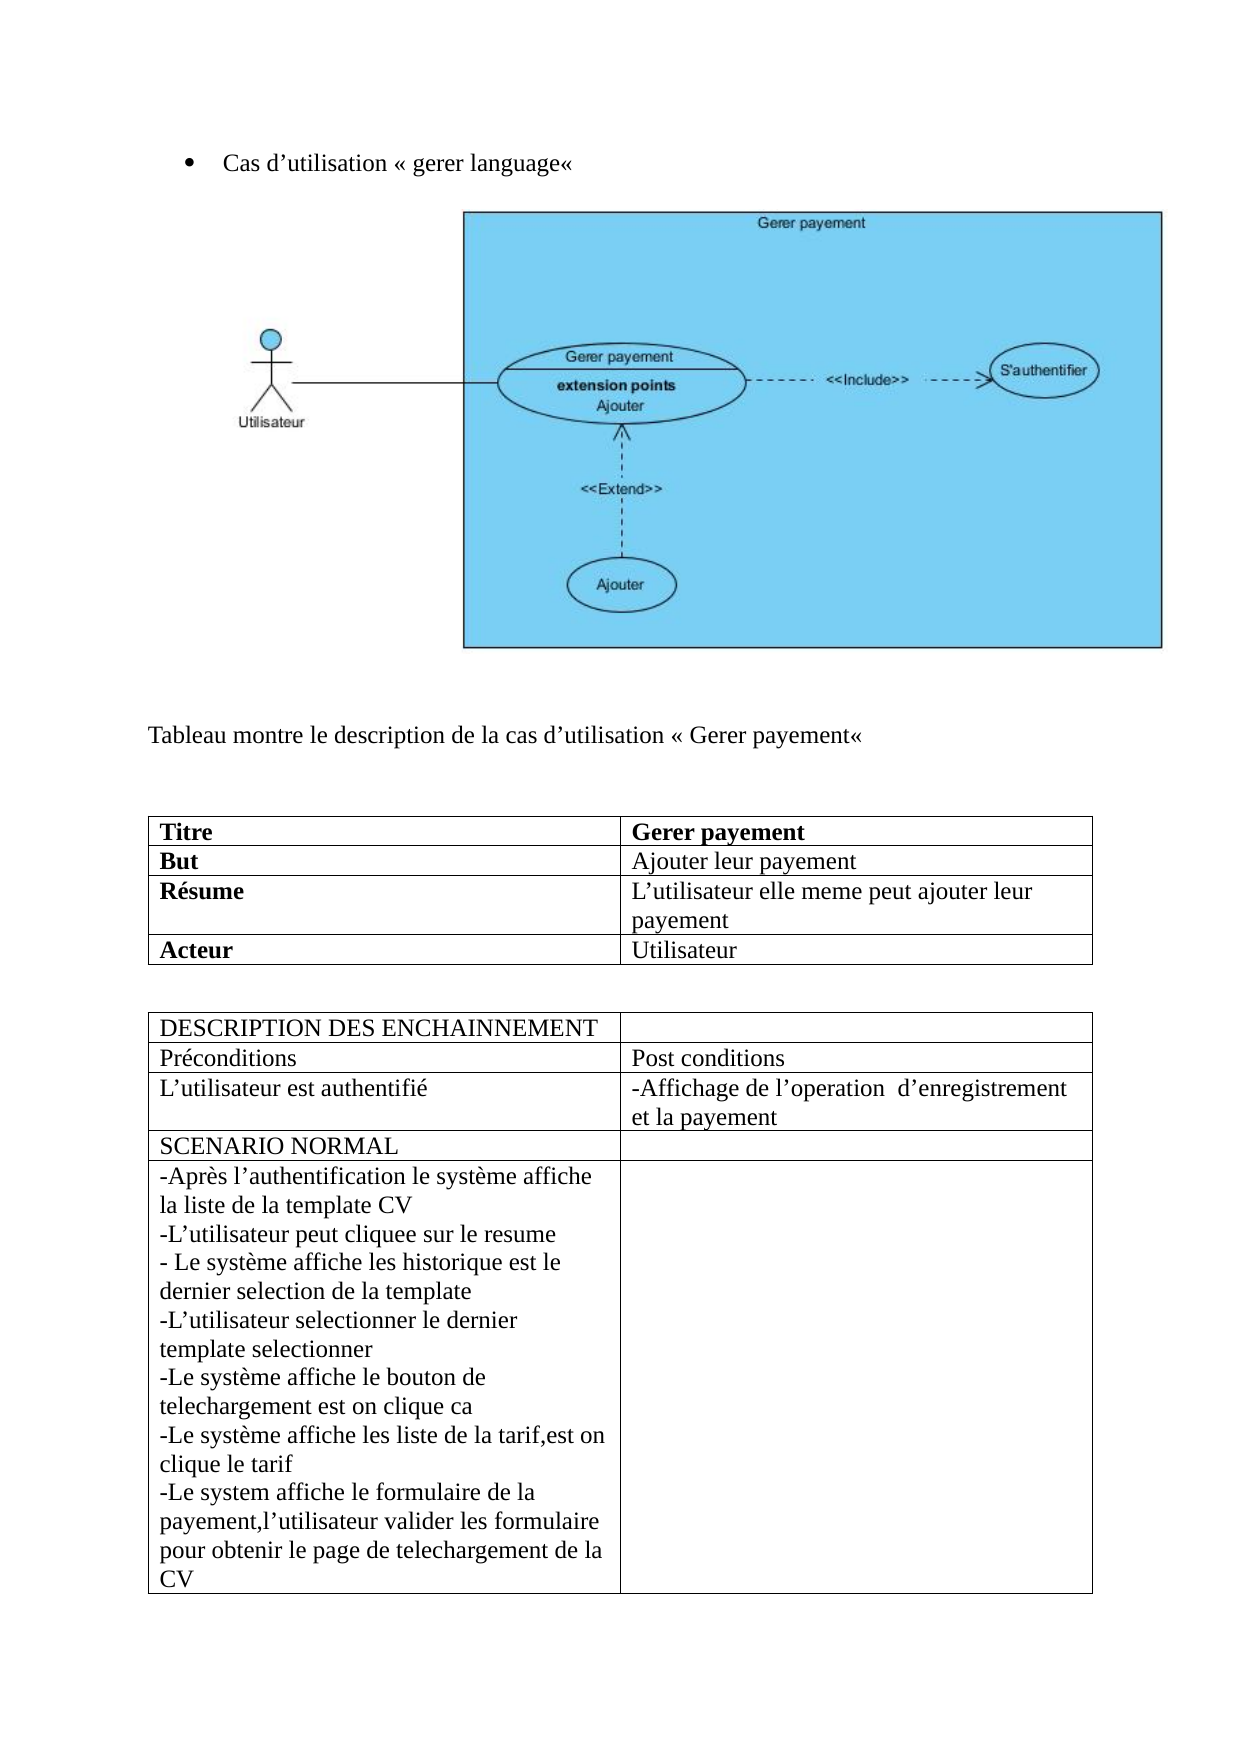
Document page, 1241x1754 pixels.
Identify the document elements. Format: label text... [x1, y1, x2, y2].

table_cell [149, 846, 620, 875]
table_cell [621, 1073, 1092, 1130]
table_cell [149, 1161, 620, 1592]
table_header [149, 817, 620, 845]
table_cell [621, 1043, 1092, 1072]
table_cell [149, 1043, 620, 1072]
text Tableau montre le description de la cas d’utilisation « Gerer payement« [148, 720, 1093, 749]
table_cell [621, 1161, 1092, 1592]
list Cas d’utilisation « gerer language« [185, 148, 1093, 176]
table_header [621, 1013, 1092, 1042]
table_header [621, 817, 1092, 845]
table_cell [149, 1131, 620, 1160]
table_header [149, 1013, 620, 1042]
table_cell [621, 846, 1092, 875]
picture [222, 209, 1168, 654]
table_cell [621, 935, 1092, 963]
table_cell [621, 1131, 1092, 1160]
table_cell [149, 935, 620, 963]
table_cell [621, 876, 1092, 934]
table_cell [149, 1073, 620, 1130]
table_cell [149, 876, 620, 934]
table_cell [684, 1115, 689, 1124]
